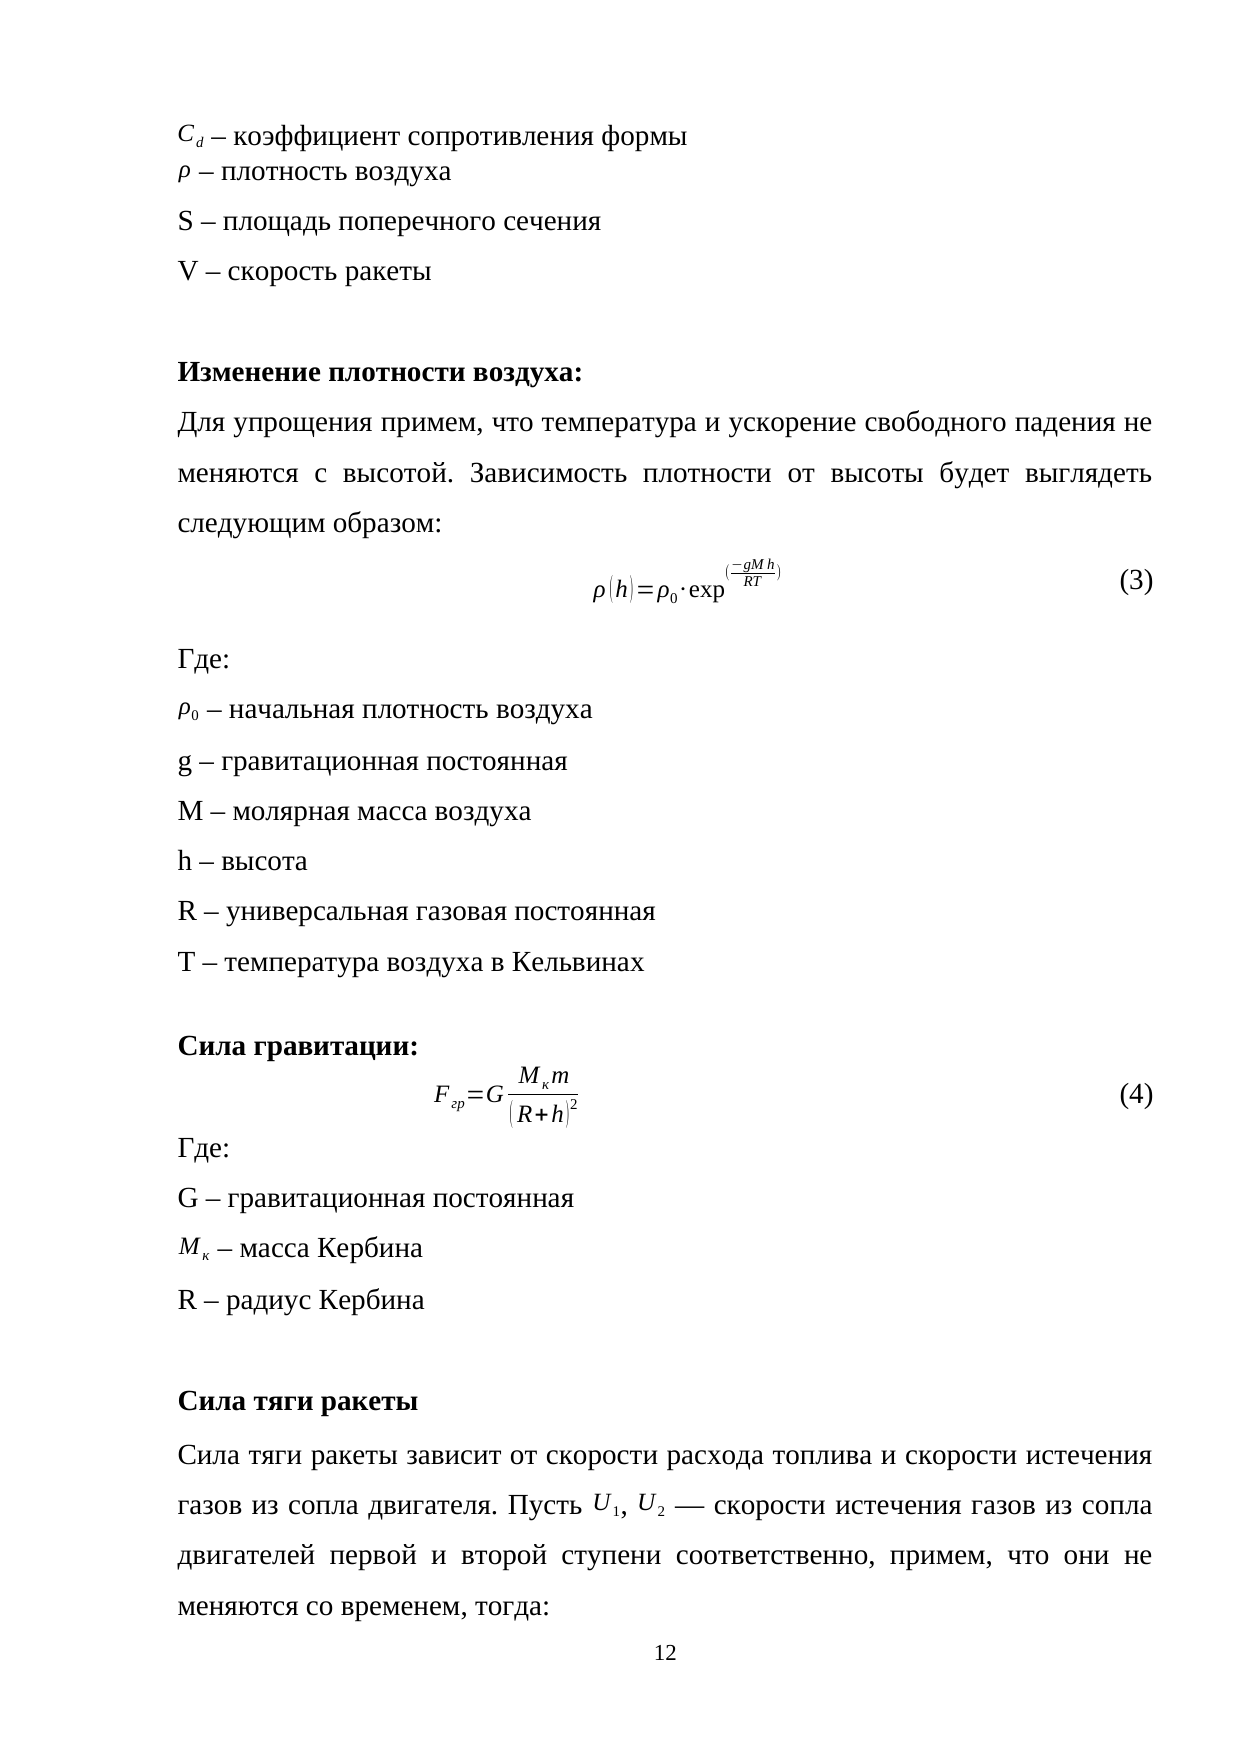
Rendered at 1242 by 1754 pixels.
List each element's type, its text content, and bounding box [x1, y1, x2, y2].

text (4) [177, 1061, 1153, 1130]
text T – температура воздуха в Кельвинах [177, 944, 1153, 977]
text – масса Кербина [177, 1231, 1153, 1265]
text g – гравитационная постоянная [177, 743, 1153, 776]
text – плотность воздуха [177, 153, 1153, 186]
text h – высота [177, 843, 1153, 877]
text Изменение плотности воздуха: [177, 354, 1153, 388]
text Где: – начальная плотность воздуха [177, 641, 1153, 726]
text – коэффициент сопротивления формы [177, 118, 1153, 153]
text Сила тяги ракеты зависит от скорости расхода топлива и скорости истечения газов из сопла двигателя. Пусть , — скорости истечения газов из сопла двигателей первой и второй ступени соответственно, примем, что они не меняются со временем, тогда: [177, 1437, 1153, 1621]
text Сила гравитации: [177, 1028, 1153, 1061]
text R – радиус Кербина [177, 1282, 1153, 1316]
text M – молярная масса воздуха [177, 793, 1153, 826]
text R – универсальная газовая постоянная [177, 893, 1153, 927]
text (3) [177, 555, 1153, 607]
text Для упрощения примем, что температура и ускорение свободного падения не меняются с высотой. Зависимость плотности от высоты будет выглядеть следующим образом: [177, 404, 1153, 539]
text Где: [177, 1130, 1153, 1163]
text G – гравитационная постоянная [177, 1180, 1153, 1214]
text S – площадь поперечного сечения [177, 203, 1153, 237]
text V – скорость ракеты [177, 253, 1153, 287]
text Сила тяги ракеты [177, 1383, 1153, 1416]
